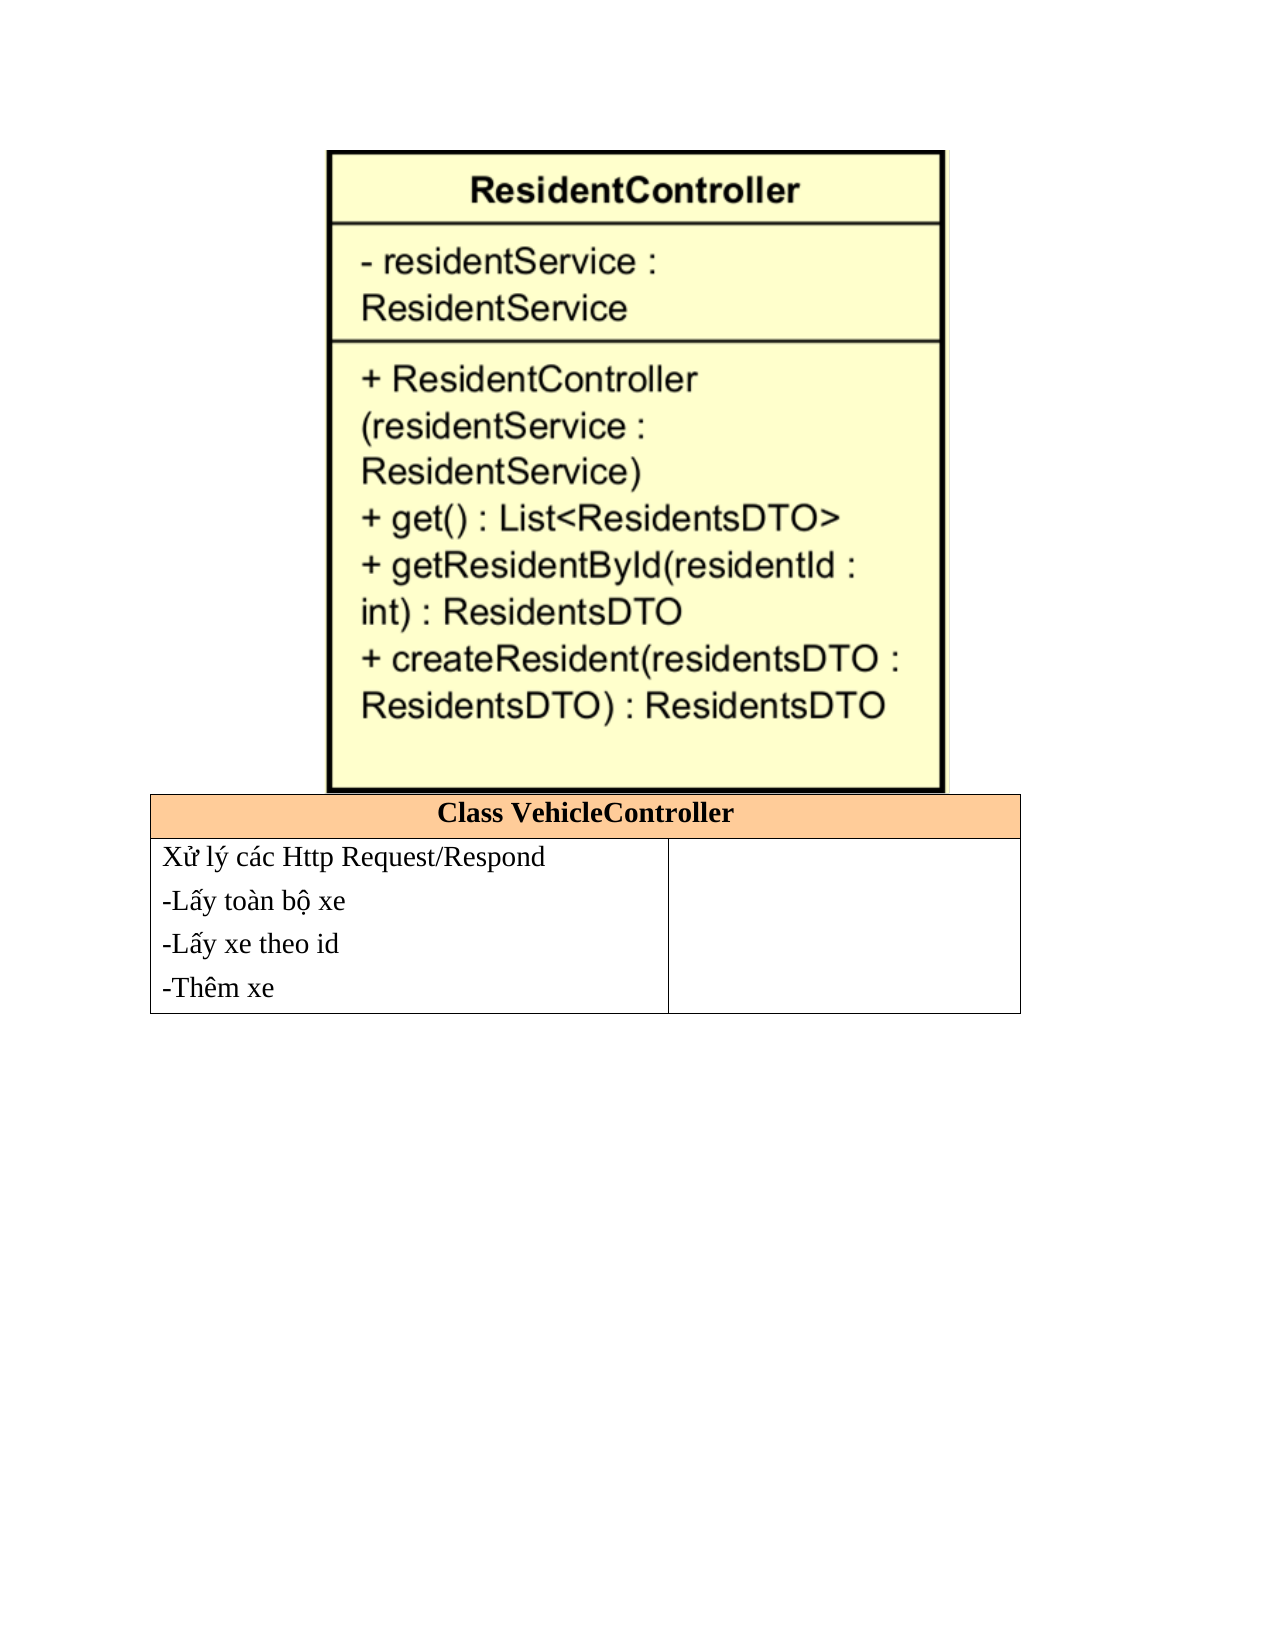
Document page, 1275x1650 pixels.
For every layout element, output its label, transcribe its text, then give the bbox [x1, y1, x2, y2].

picture [324, 150, 951, 794]
table_header Class VehicleController [151, 795, 1020, 838]
table_cell [669, 839, 1020, 1013]
table_cell Xử lý các Http Request/Respond -Lấy toàn bộ xe -Lấy xe theo id -Thêm xe [151, 839, 668, 1013]
